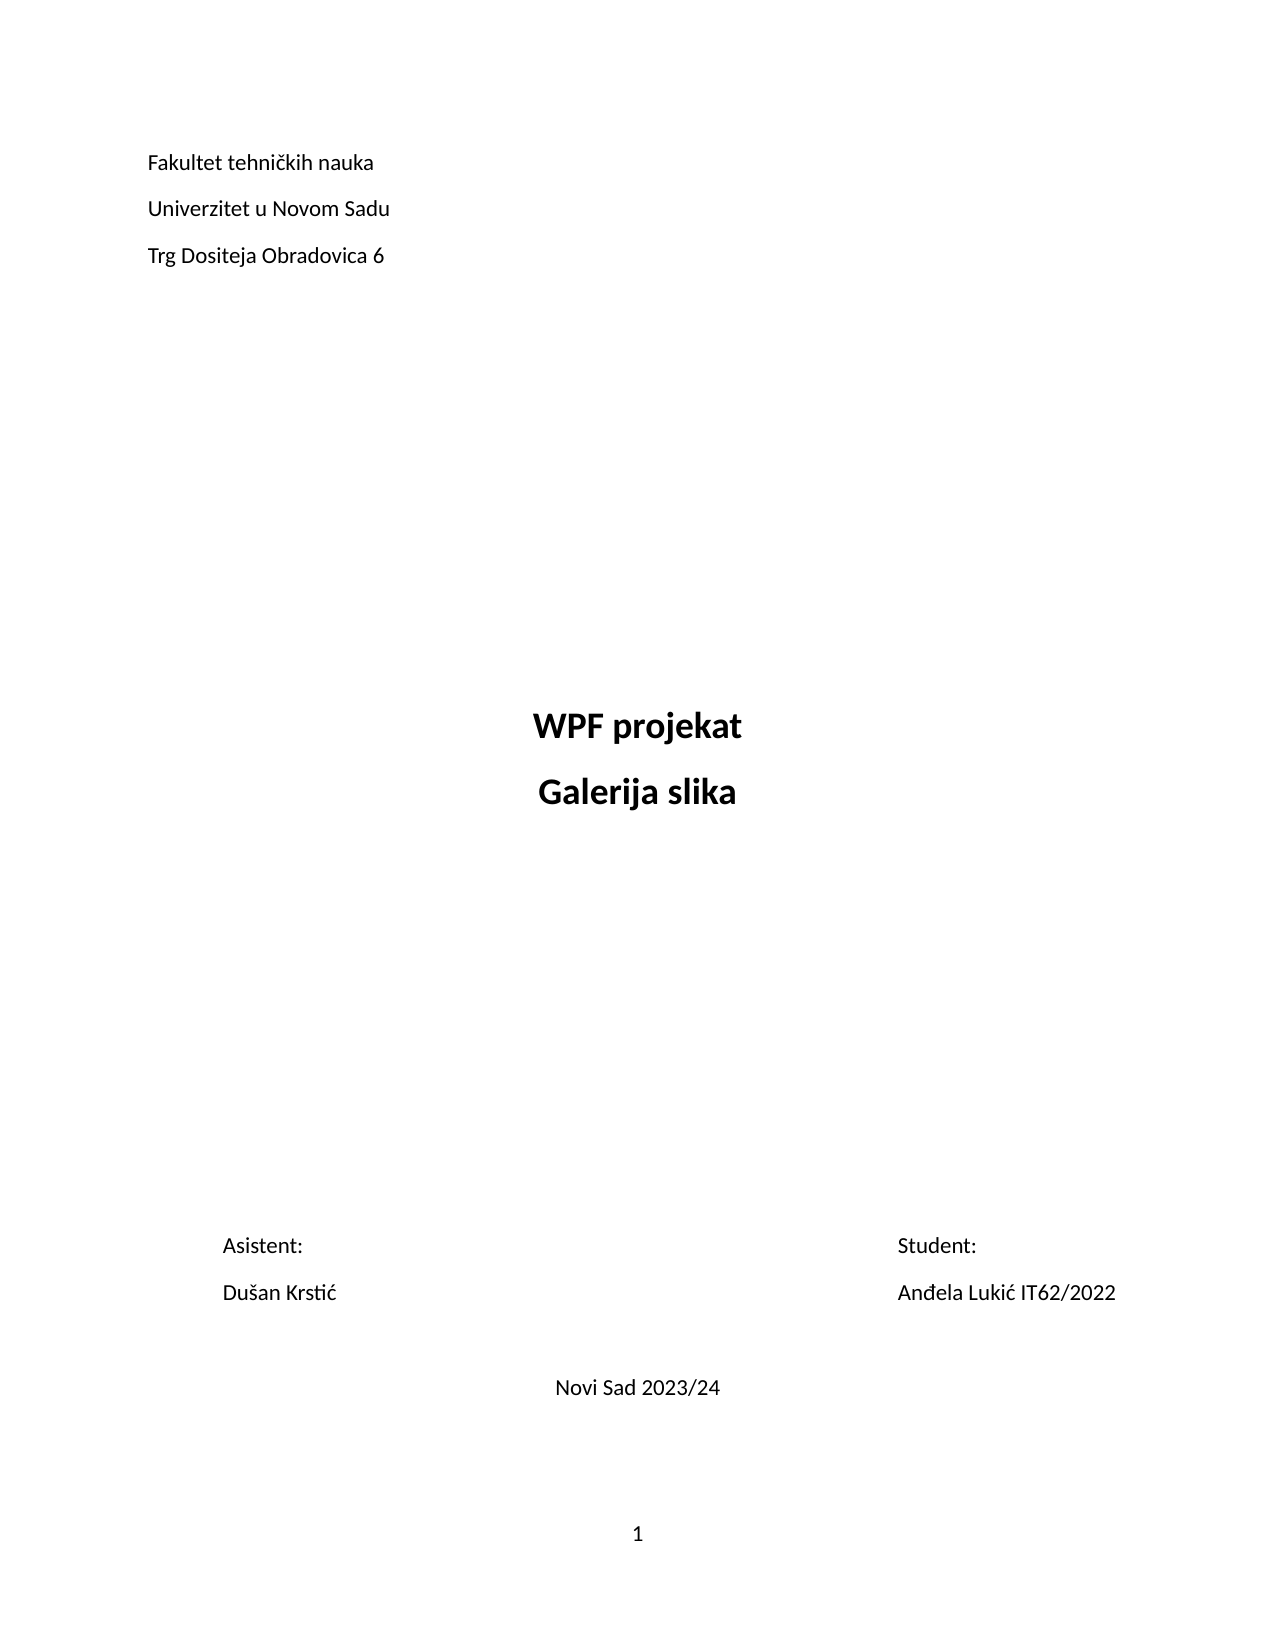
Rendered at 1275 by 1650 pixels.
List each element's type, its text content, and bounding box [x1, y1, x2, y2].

text Trg Dositeja Obradovica 6 [148, 241, 1127, 269]
text Asistent: Student: [148, 1231, 1127, 1259]
text Univerzitet u Novom Sadu [148, 194, 1127, 222]
text WPF projekat [148, 702, 1127, 748]
text Novi Sad 2023/24 [148, 1373, 1127, 1401]
text Dušan Krstić Anđela Lukić IT62/2022 [148, 1278, 1127, 1306]
text Galerija slika [148, 768, 1127, 814]
text Fakultet tehničkih nauka [148, 148, 1127, 176]
